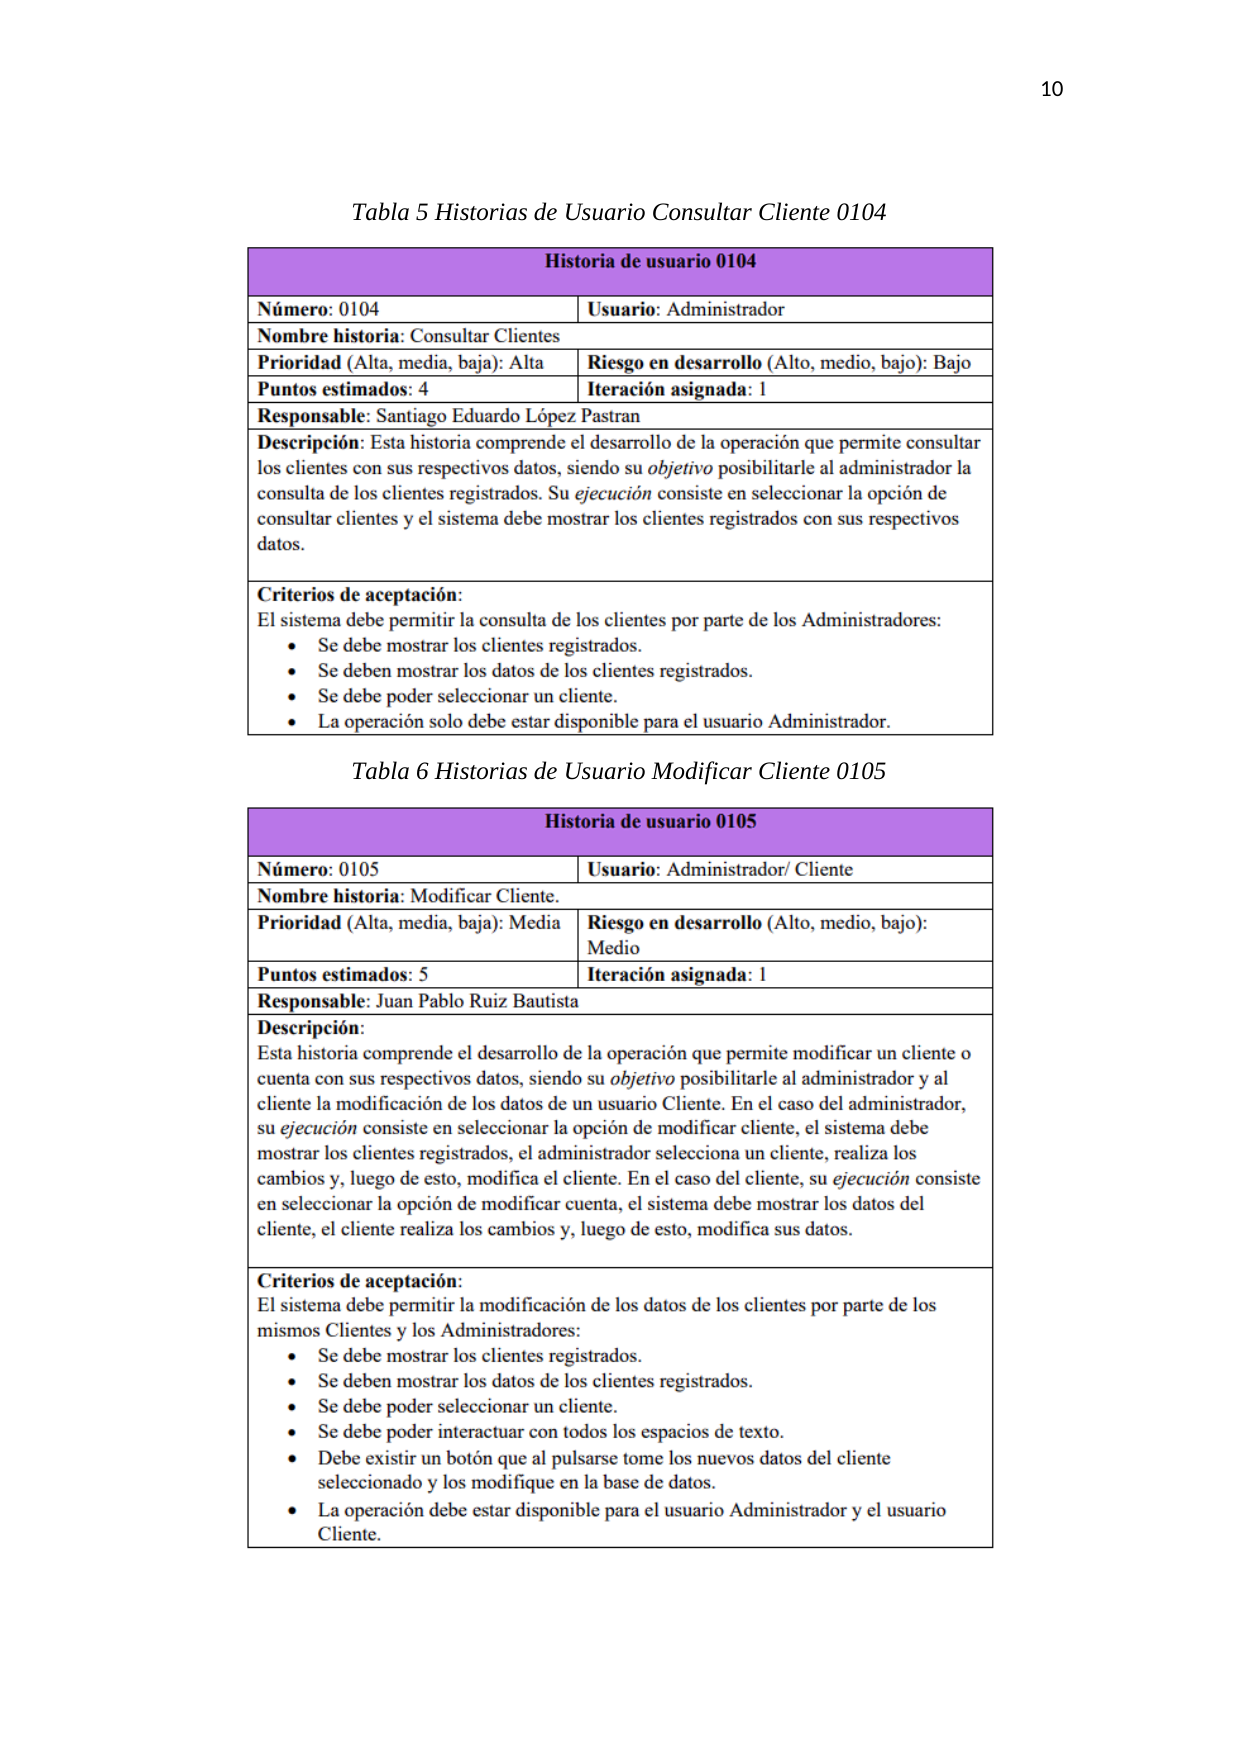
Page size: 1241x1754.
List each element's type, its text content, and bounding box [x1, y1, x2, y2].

text Tabla 6 Historias de Usuario Modificar Cliente 0105 [177, 756, 1063, 785]
picture [245, 246, 995, 738]
text Tabla 5 Historias de Usuario Consultar Cliente 0104 [177, 197, 1063, 226]
picture [245, 805, 995, 1552]
